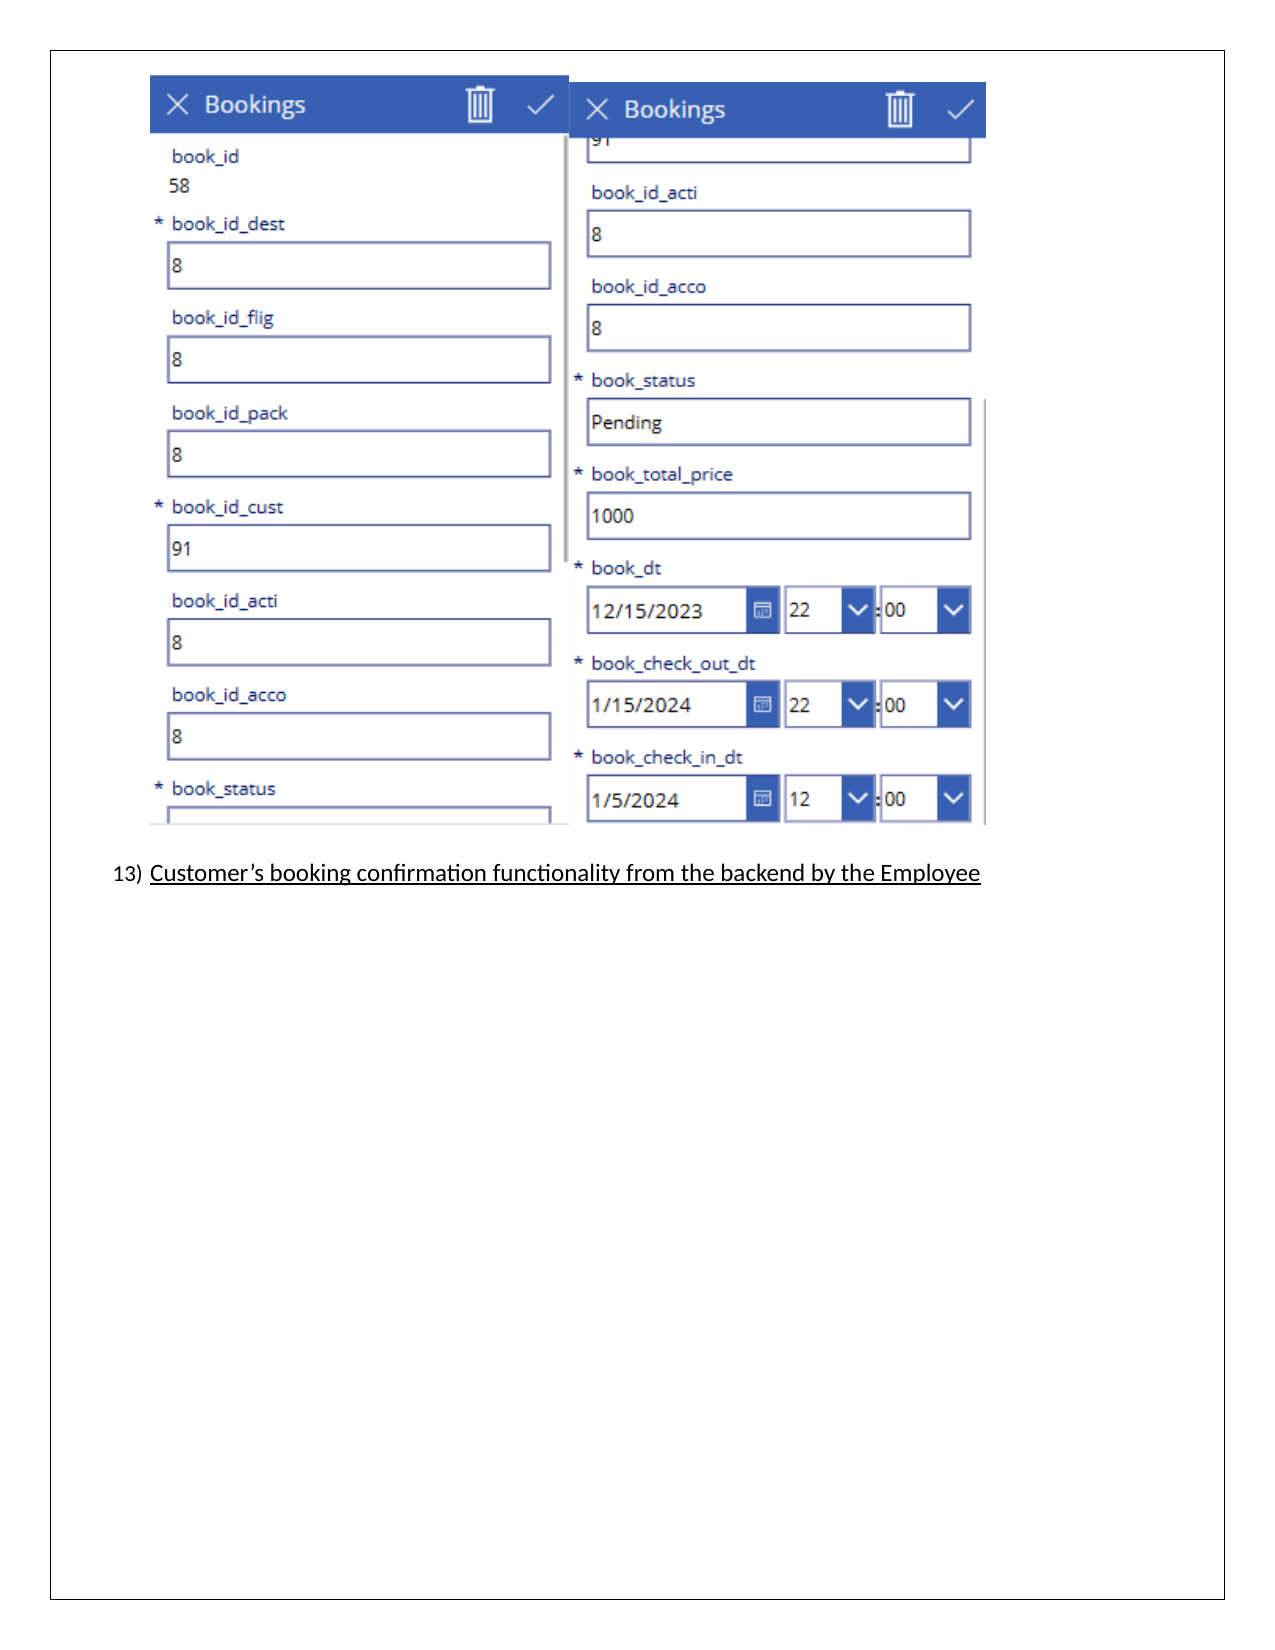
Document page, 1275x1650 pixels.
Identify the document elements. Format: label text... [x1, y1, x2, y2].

picture [150, 75, 986, 825]
list Customer’s booking confirmation functionality from the backend by the Employee [112, 857, 1200, 888]
